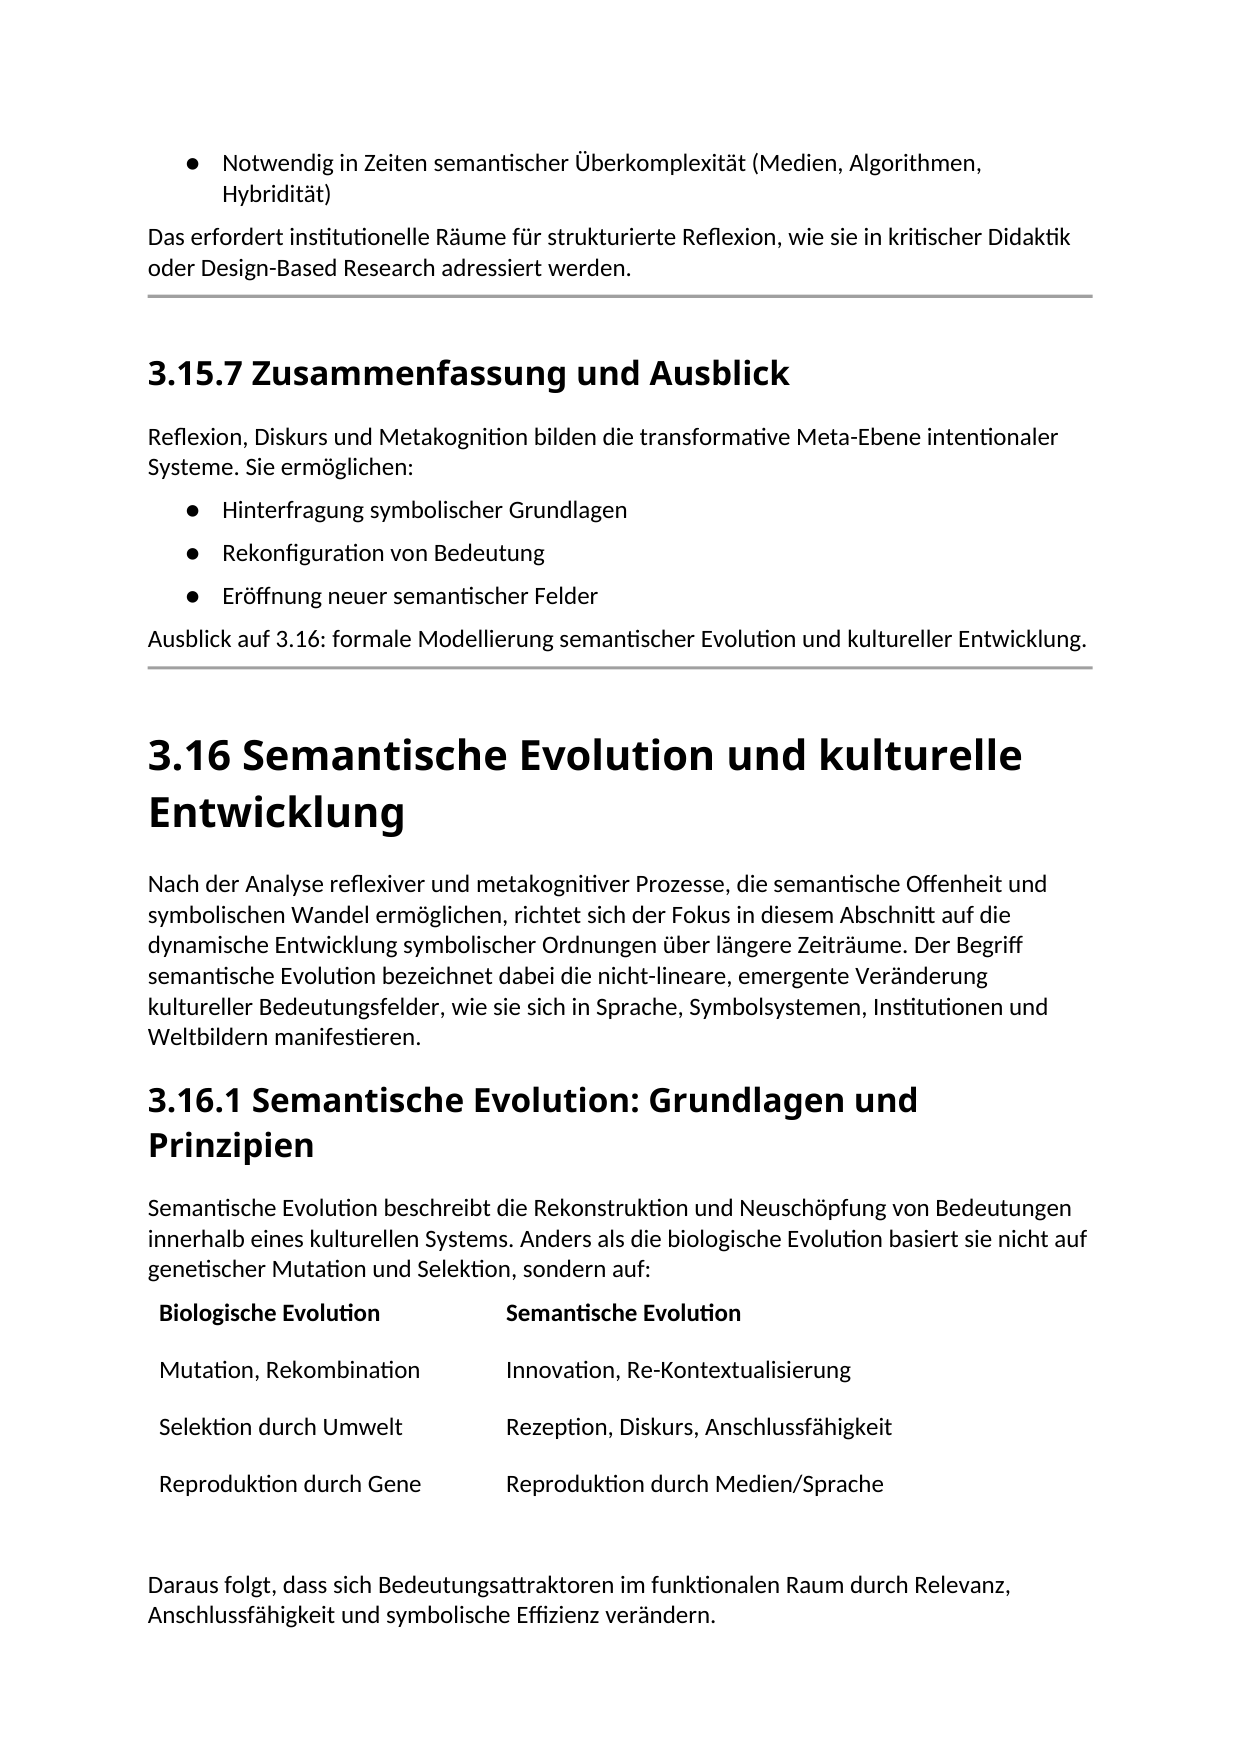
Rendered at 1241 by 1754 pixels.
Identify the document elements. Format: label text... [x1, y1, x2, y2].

table_cell Rezeption, Diskurs, Anschlussfähigkeit [495, 1411, 979, 1468]
text Semantische Evolution beschreibt die Rekonstruktion und Neuschöpfung von Bedeutungen innerhalb eines kulturellen Systems. Anders als die biologische Evolution basiert sie nicht auf genetischer Mutation und Selektion, sondern auf: [148, 1193, 1093, 1284]
table_cell Reproduktion durch Medien/Sprache [495, 1469, 979, 1526]
text Eröffnung neuer semantischer Felder [185, 580, 1093, 611]
text Das erfordert institutionelle Räume für strukturierte Reflexion, wie sie in kritischer Didaktik oder Design-Based Research adressiert werden. [148, 221, 1093, 282]
text Notwendig in Zeiten semantischer Überkomplexität (Medien, Algorithmen, Hybridität) [185, 148, 1093, 209]
subtitle 3.15.7 Zusammenfassung und Ausblick [148, 350, 1093, 396]
table_cell Mutation, Rekombination [148, 1354, 494, 1411]
table_cell Innovation, Re-Kontextualisierung [495, 1354, 979, 1411]
table_cell Reproduktion durch Gene [148, 1469, 494, 1526]
text Nach der Analyse reflexiver und metakognitiver Prozesse, die semantische Offenheit und symbolischen Wandel ermöglichen, richtet sich der Fokus in diesem Abschnitt auf die dynamische Entwicklung symbolischer Ordnungen über längere Zeiträume. Der Begriff semantische Evolution bezeichnet dabei die nicht-lineare, emergente Veränderung kultureller Bedeutungsfelder, wie sie sich in Sprache, Symbolsystemen, Institutionen und Weltbildern manifestieren. [148, 869, 1093, 1052]
table_header Semantische Evolution [495, 1297, 979, 1354]
text Ausblick auf 3.16: formale Modellierung semantischer Evolution und kultureller Entwicklung. [148, 623, 1093, 654]
text Rekonfiguration von Bedeutung [185, 537, 1093, 568]
subtitle 3.16 Semantische Evolution und kulturelle Entwicklung [148, 726, 1093, 839]
table_cell Selektion durch Umwelt [148, 1411, 494, 1468]
text Hinterfragung symbolischer Grundlagen [185, 494, 1093, 525]
text Daraus folgt, dass sich Bedeutungsattraktoren im funktionalen Raum durch Relevanz, Anschlussfähigkeit und symbolische Effizienz verändern. [148, 1569, 1093, 1630]
subtitle 3.16.1 Semantische Evolution: Grundlagen und Prinzipien [148, 1077, 1093, 1168]
text Reflexion, Diskurs und Metakognition bilden die transformative Meta-Ebene intentionaler Systeme. Sie ermöglichen: [148, 421, 1093, 482]
table_header Biologische Evolution [148, 1297, 494, 1354]
